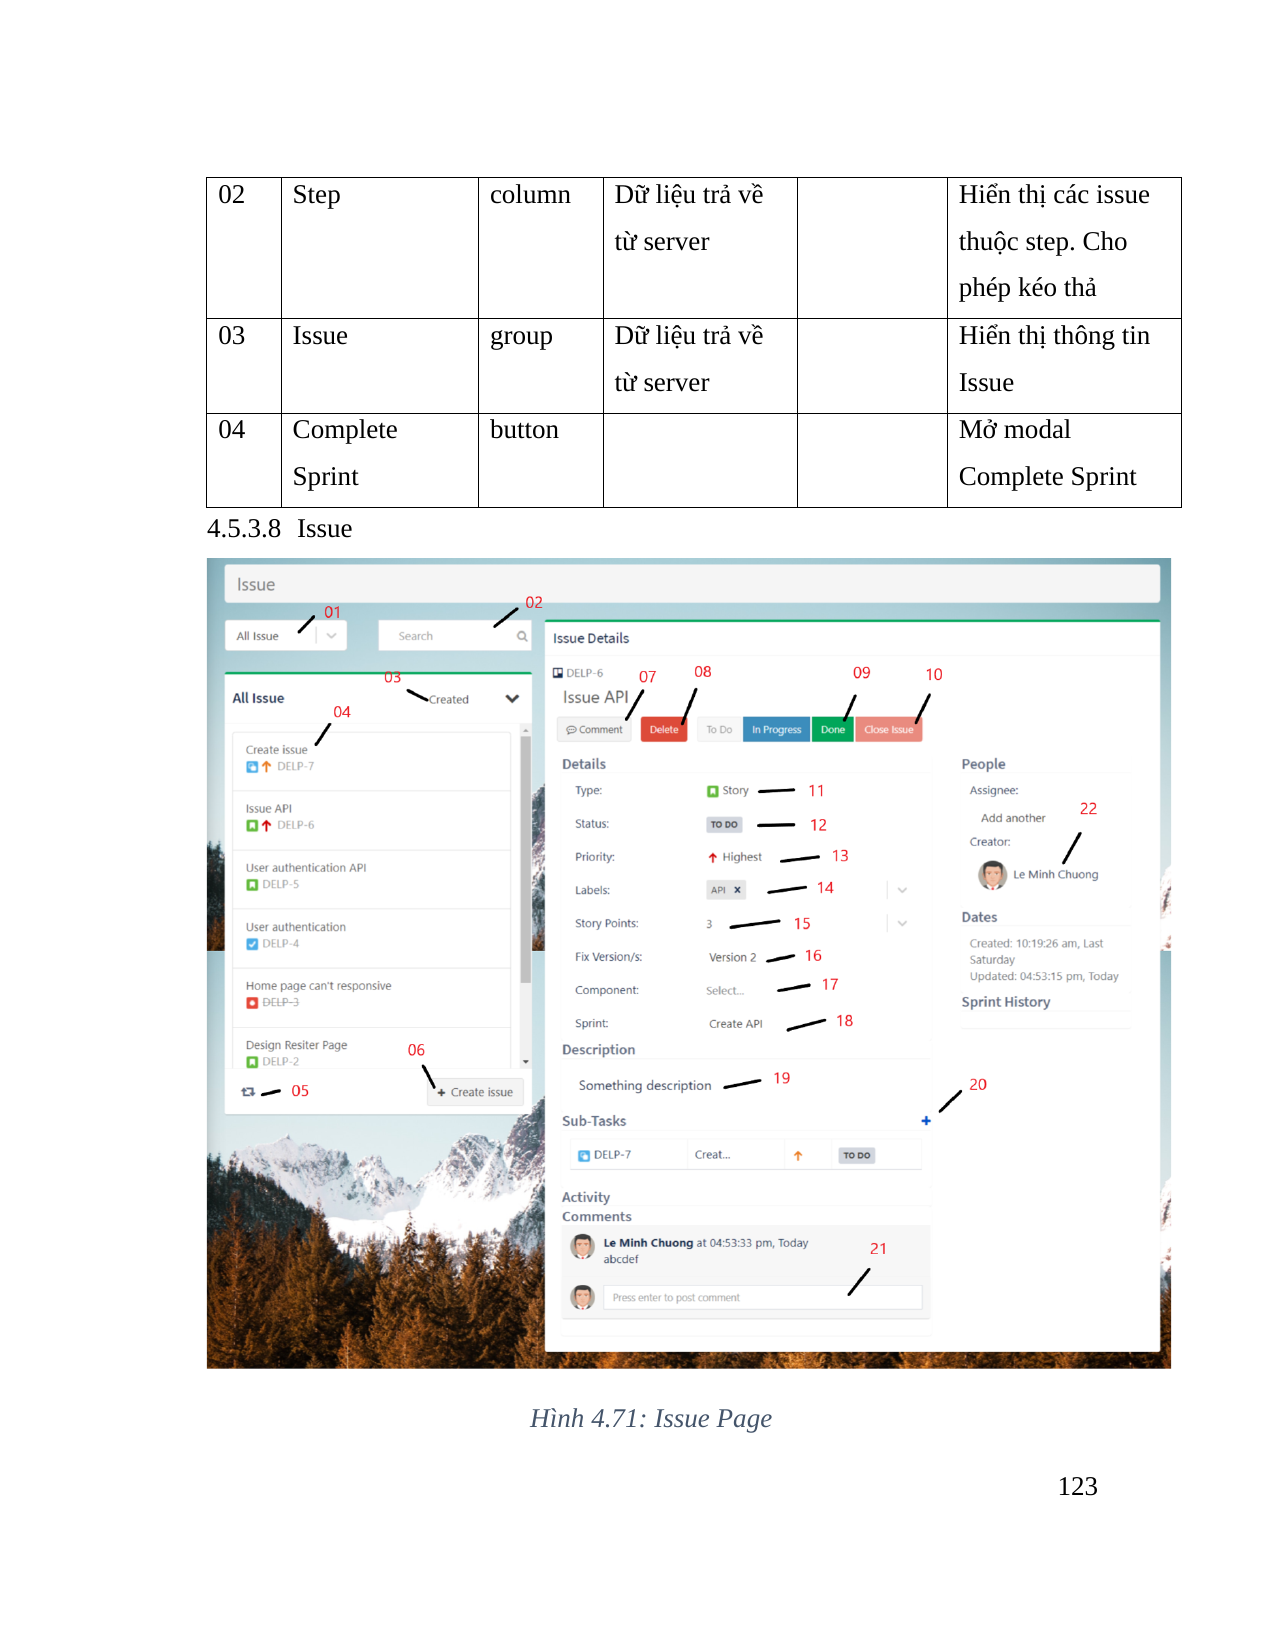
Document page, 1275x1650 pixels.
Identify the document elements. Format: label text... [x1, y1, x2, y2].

table_cell Step [282, 178, 478, 318]
table_cell 04 [207, 414, 281, 507]
table_cell 03 [207, 319, 281, 413]
table_cell Issue [282, 319, 478, 413]
table_cell group [479, 319, 603, 413]
table_cell Dữ liệu trả về từ server [604, 178, 797, 318]
table_cell button [479, 414, 603, 507]
table_cell [798, 414, 947, 507]
picture [206, 558, 1172, 1371]
subtitle Issue [207, 512, 1098, 543]
table_cell Complete Sprint [282, 414, 478, 507]
table_cell [604, 414, 797, 507]
table_cell Hiển thị thông tin Issue [948, 319, 1181, 413]
table_cell [798, 319, 947, 413]
table_cell Dữ liệu trả về từ server [604, 319, 797, 413]
table_cell Mở modal Complete Sprint [948, 414, 1181, 507]
table_cell column [479, 178, 603, 318]
table_cell [798, 178, 947, 318]
table_cell Hiển thị các issue thuộc step. Cho phép kéo thả [948, 178, 1181, 318]
table_cell 02 [207, 178, 281, 318]
